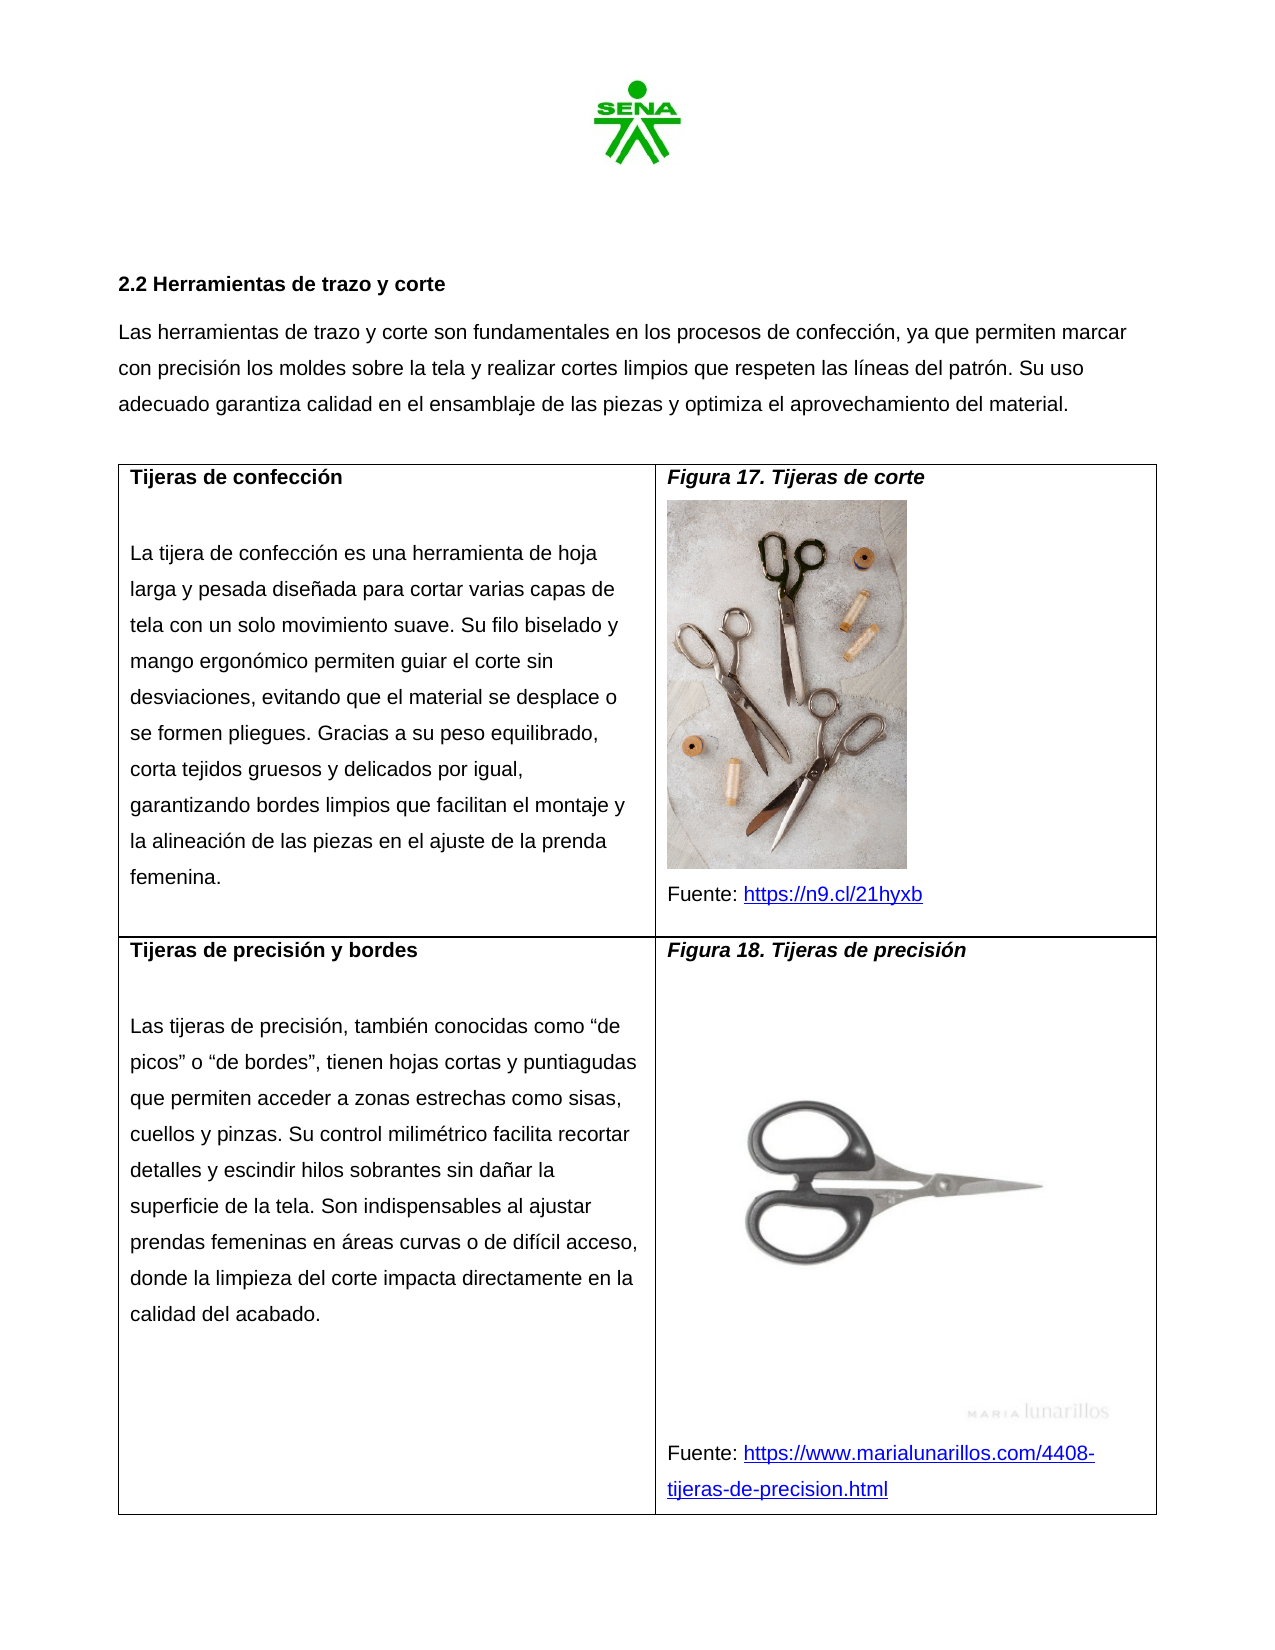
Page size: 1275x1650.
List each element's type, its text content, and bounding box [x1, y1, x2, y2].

picture [588, 75, 687, 172]
picture [667, 973, 1122, 1428]
picture [667, 500, 907, 869]
subtitle 2.2 Herramientas de trazo y corte [118, 271, 1157, 295]
table_cell Tijeras de precisión y bordes Las tijeras de precisión, también conocidas como “de picos” o “de bordes”, tienen hojas cortas y puntiagudas que permiten acceder a zonas estrechas como sisas, cuellos y pinzas. Su control milimétrico facilita recortar detalles y escindir hilos sobrantes sin dañar la superficie de la tela. Son indispensables al ajustar prendas femeninas en áreas curvas o de difícil acceso, donde la limpieza del corte impacta directamente en la calidad del acabado. [119, 938, 655, 1514]
table_header Figura 17. Tijeras de corte Fuente: https://n9.cl/21hyxb [656, 465, 1156, 936]
text Las herramientas de trazo y corte son fundamentales en los procesos de confección, ya que permiten marcar con precisión los moldes sobre la tela y realizar cortes limpios que respeten las líneas del patrón. Su uso adecuado garantiza calidad en el ensamblaje de las piezas y optimiza el aprovechamiento del material. [118, 320, 1157, 416]
table_cell Figura 18. Tijeras de precisión Fuente: https://www.marialunarillos.com/4408-tijeras-de-precision.html [656, 938, 1156, 1514]
table_header Tijeras de confección La tijera de confección es una herramienta de hoja larga y pesada diseñada para cortar varias capas de tela con un solo movimiento suave. Su filo biselado y mango ergonómico permiten guiar el corte sin desviaciones, evitando que el material se desplace o se formen pliegues. Gracias a su peso equilibrado, corta tejidos gruesos y delicados por igual, garantizando bordes limpios que facilitan el montaje y la alineación de las piezas en el ajuste de la prenda femenina. [119, 465, 655, 936]
